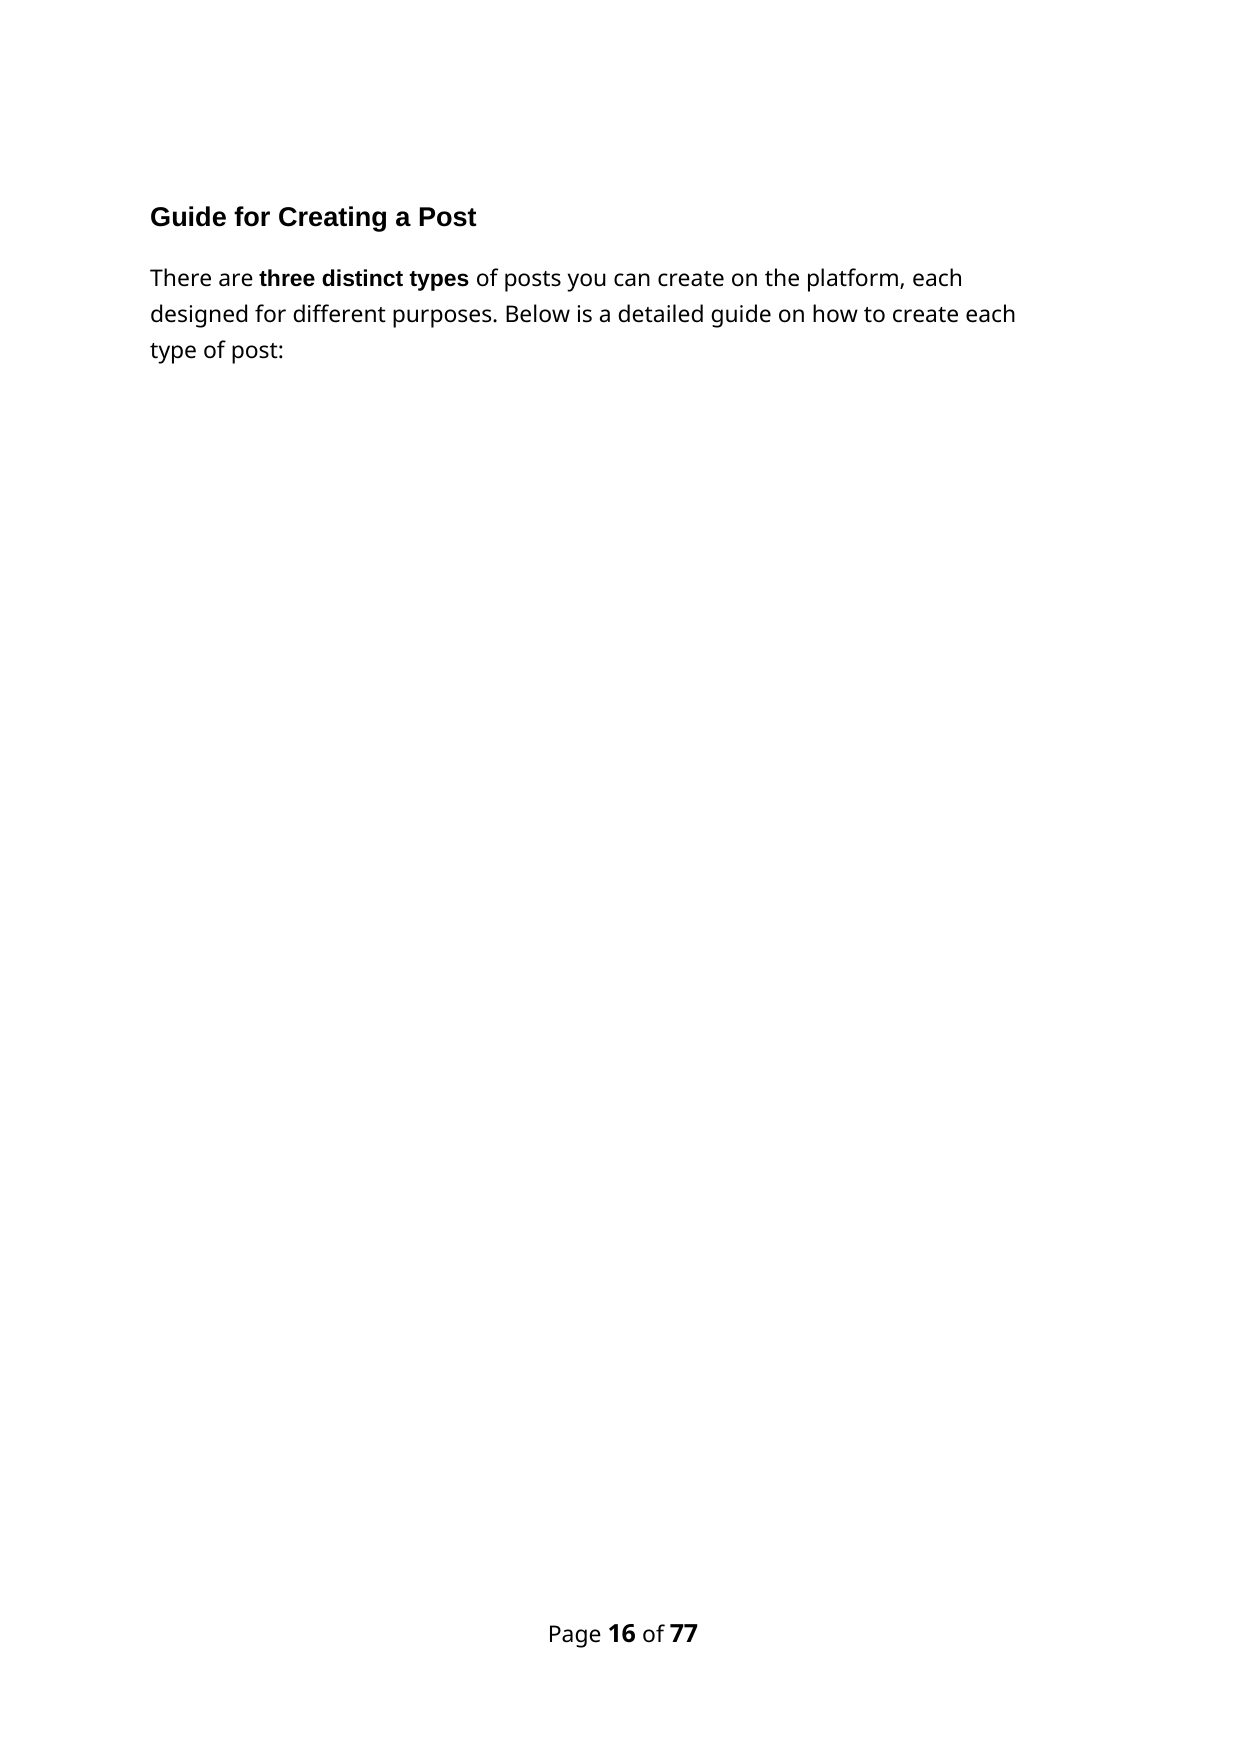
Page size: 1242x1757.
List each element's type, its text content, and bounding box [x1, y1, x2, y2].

text There are three distinct types of posts you can create on the platform, each designed for different purposes. Below is a detailed guide on how to create each type of post: [150, 262, 1064, 365]
subtitle Guide for Creating a Post [150, 201, 1242, 233]
